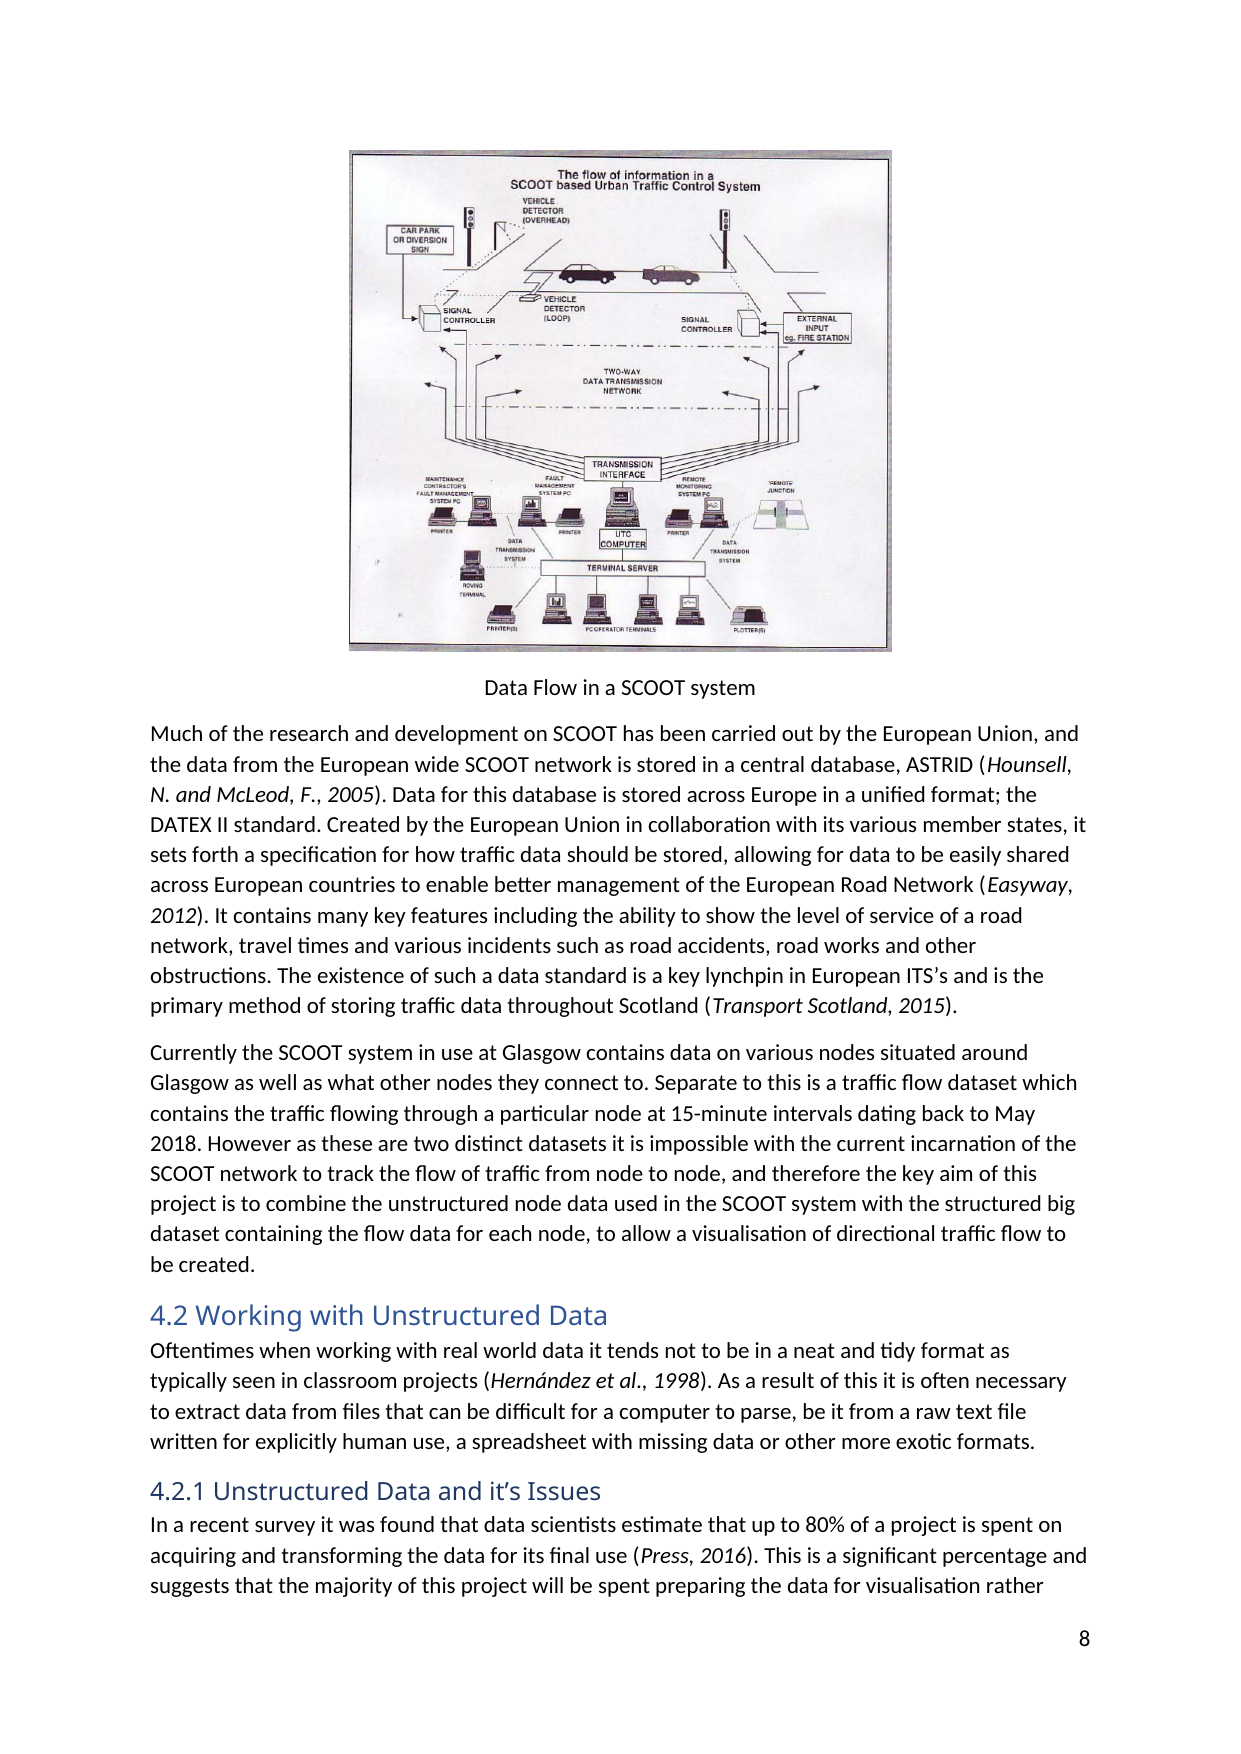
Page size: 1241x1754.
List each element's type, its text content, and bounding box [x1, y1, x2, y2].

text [150, 1511, 1090, 1599]
text Data Flow in a SCOOT system [150, 673, 1090, 701]
subtitle 4.2.1 Unstructured Data and it’s Issues [150, 1474, 1090, 1508]
picture [346, 150, 894, 654]
text Much of the research and development on SCOOT has been carried out by the European Union, and the data from the European wide SCOOT network is stored in a central database, ASTRID (Hounsell, N. and McLeod, F., 2005). Data for this database is stored across Europe in a unified format; the DATEX II standard. Created by the European Union in collaboration with its various member states, it sets forth a specification for how traffic data should be stored, allowing for data to be easily shared across European countries to enable better management of the European Road Network (Easyway, 2012). It contains many key features including the ability to show the level of service of a road network, travel times and various incidents such as road accidents, road works and other obstructions. The existence of such a data standard is a key lynchpin in European ITS’s and is the primary method of storing traffic data throughout Scotland (Transport Scotland, 2015). [150, 719, 1090, 1019]
subtitle 4.2 Working with Unstructured Data [150, 1297, 1090, 1333]
text Oftentimes when working with real world data it tends not to be in a neat and tidy format as typically seen in classroom projects (Hernández et al., 1998). As a result of this it is often necessary to extract data from files that can be difficult for a computer to parse, be it from a raw text file written for explicitly human use, a spreadsheet with missing data or other more exotic formats. [150, 1336, 1090, 1455]
text Currently the SCOOT system in use at Glasgow contains data on various nodes situated around Glasgow as well as what other nodes they connect to. Separate to this is a traffic flow dataset which contains the traffic flowing through a particular node at 15-minute intervals dating back to May 2018. However as these are two distinct datasets it is impossible with the current incarnation of the SCOOT network to track the flow of traffic from node to node, and therefore the key aim of this project is to combine the unstructured node data used in the SCOOT system with the structured big dataset containing the flow data for each node, to allow a visualisation of directional traffic flow to be created. [150, 1038, 1090, 1278]
